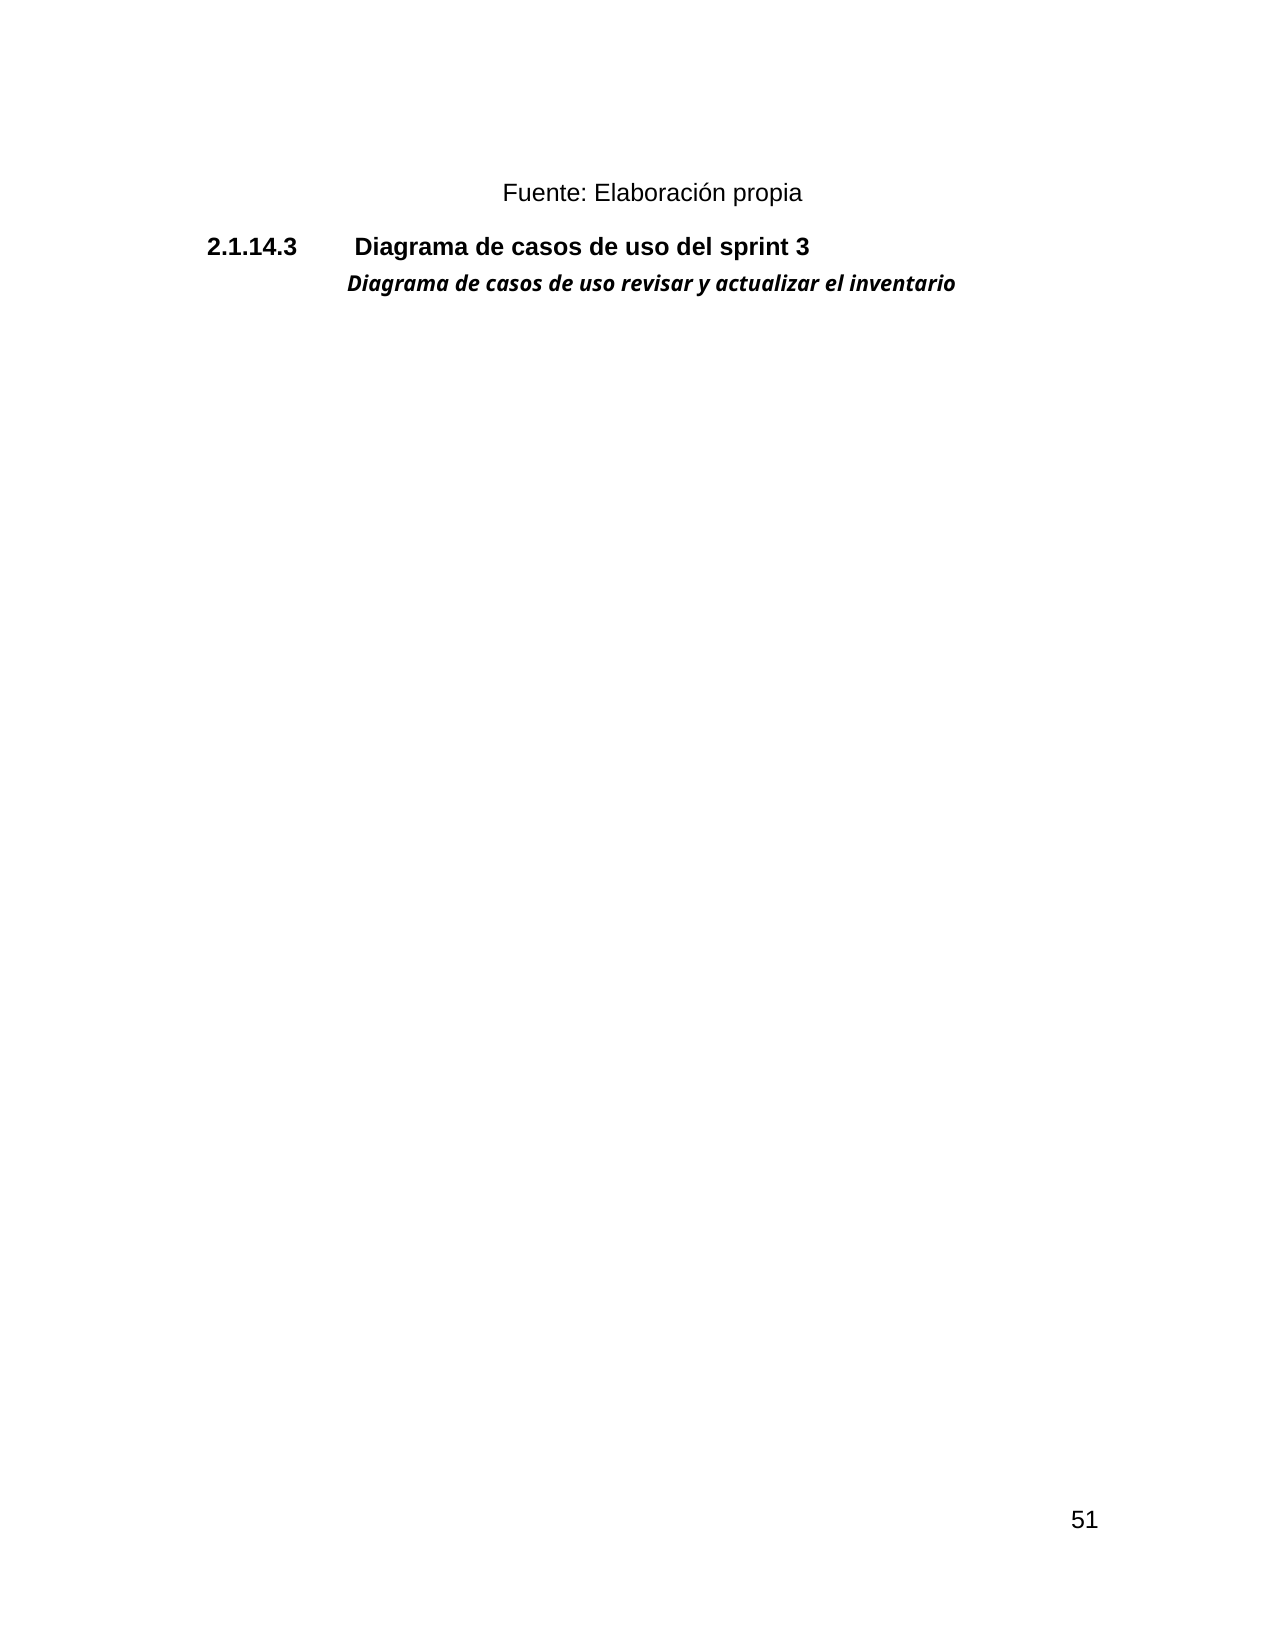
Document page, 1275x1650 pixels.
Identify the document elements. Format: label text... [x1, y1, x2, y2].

text Diagrama de casos de uso del sprint 3 [207, 231, 1094, 260]
text Fuente: Elaboración propia [207, 178, 1098, 207]
text Diagrama de casos de uso revisar y actualizar el inventario [347, 268, 959, 297]
